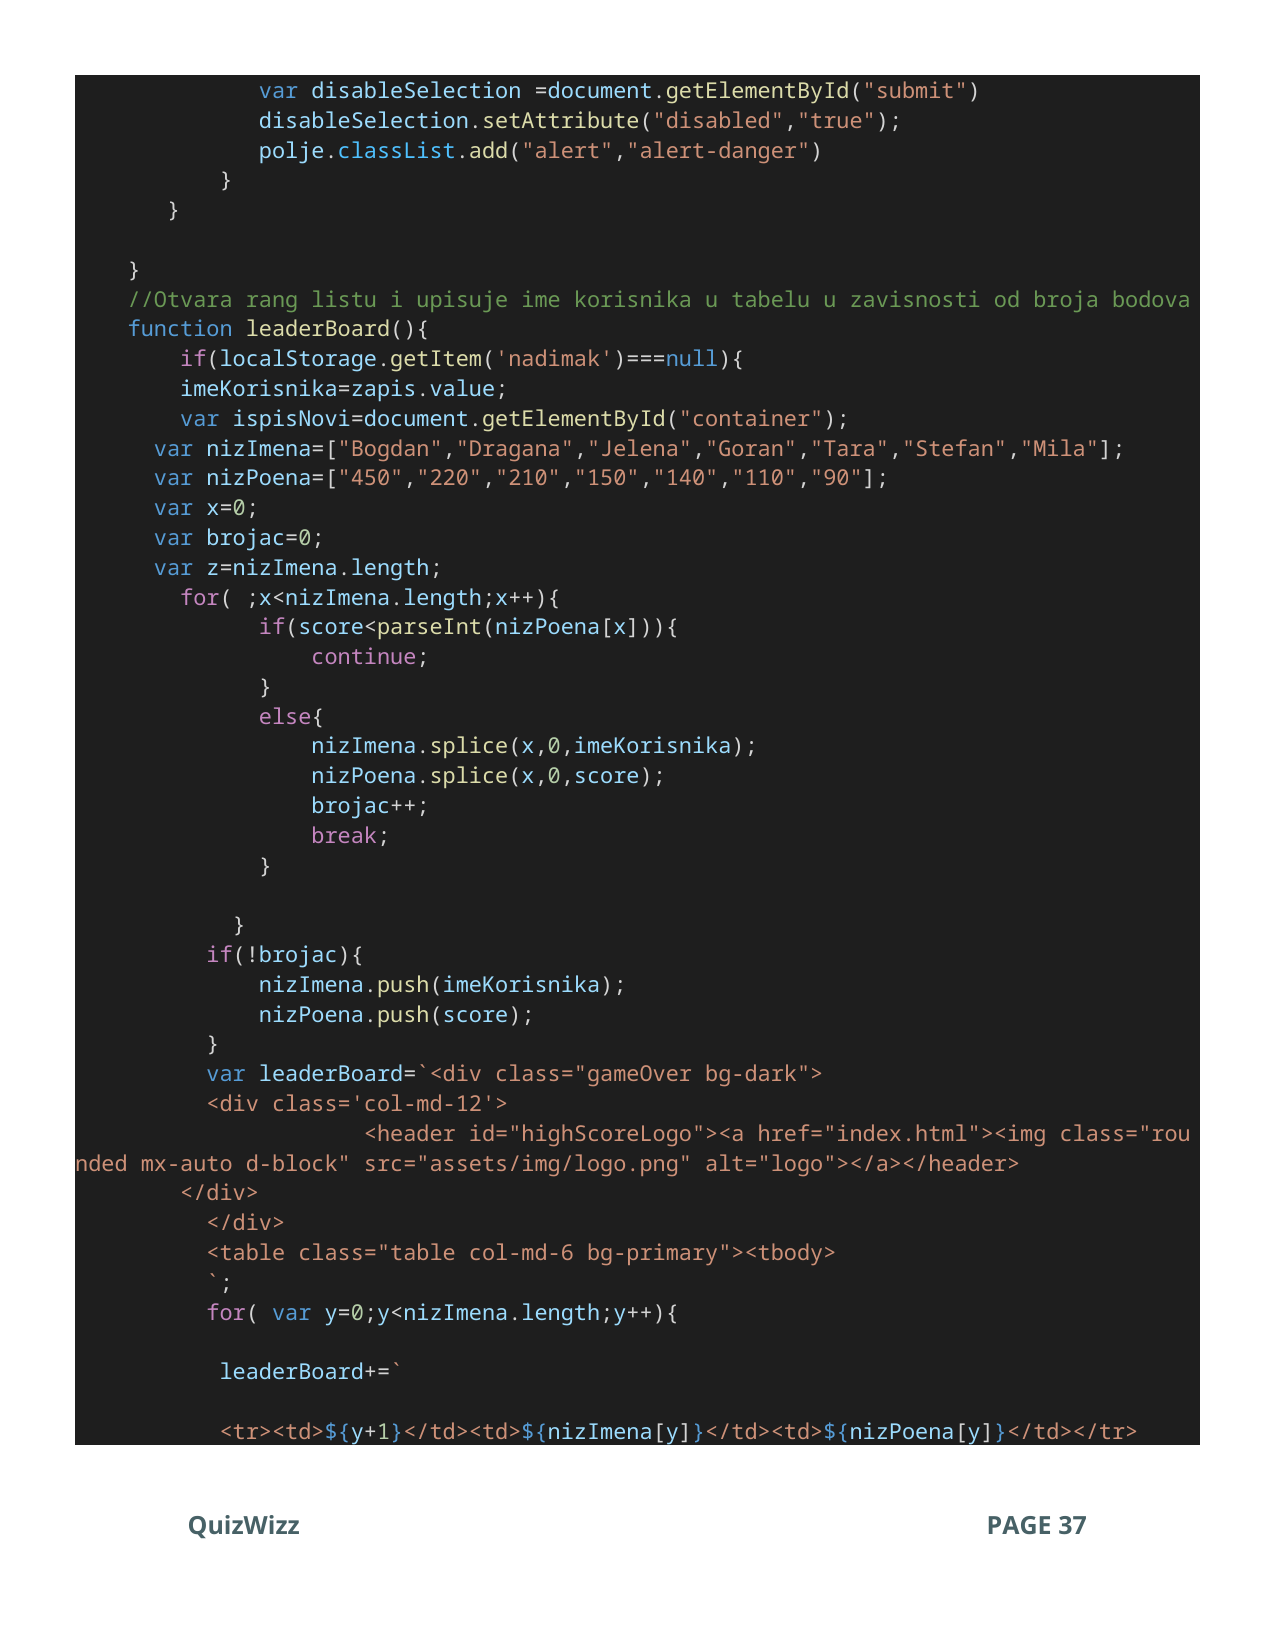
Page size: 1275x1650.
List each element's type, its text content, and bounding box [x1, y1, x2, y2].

text for( var y=0;y<nizImena.length;y++){ [75, 1296, 1200, 1326]
text } [75, 909, 1200, 939]
text var nizImena=["Bogdan","Dragana","Jelena","Goran","Tara","Stefan","Mila"]; [75, 432, 1200, 462]
text var z=nizImena.length; [75, 552, 1200, 581]
text </div> [75, 1177, 1200, 1207]
text var nizPoena=["450","220","210","150","140","110","90"]; [75, 462, 1200, 492]
text if(score<parseInt(nizPoena[x])){ [75, 611, 1200, 641]
text for( ;x<nizImena.length;x++){ [75, 581, 1200, 611]
text nizPoena.push(score); [75, 998, 1200, 1028]
text } [75, 254, 1200, 283]
text var ispisNovi=document.getElementById("container"); [75, 403, 1200, 432]
text continue; [75, 641, 1200, 671]
text </div> [75, 1207, 1200, 1237]
text } [75, 194, 1200, 224]
text var leaderBoard=`<div class="gameOver bg-dark"> [75, 1058, 1200, 1088]
text <header id="highScoreLogo"><a href="index.html"><img class="rounded mx-auto d-block" src="assets/img/logo.png" alt="logo"></a></header> [75, 1118, 1200, 1177]
text var brojac=0; [75, 522, 1200, 552]
text if(localStorage.getItem('nadimak')===null){ [75, 343, 1200, 373]
text } [75, 849, 1200, 879]
text <div class='col-md-12'> [75, 1088, 1200, 1118]
text brojac++; [75, 790, 1200, 820]
text nizPoena.splice(x,0,score); [75, 760, 1200, 790]
text polje.classList.add("alert","alert-danger") [75, 134, 1200, 164]
text else{ [75, 701, 1200, 730]
text `; [75, 1267, 1200, 1296]
text disableSelection.setAttribute("disabled","true"); [75, 105, 1200, 134]
text break; [75, 820, 1200, 849]
text function leaderBoard(){ [75, 313, 1200, 343]
text <table class="table col-md-6 bg-primary"><tbody> [75, 1237, 1200, 1267]
text //Otvara rang listu i upisuje ime korisnika u tabelu u zavisnosti od broja bodova [75, 283, 1200, 313]
text if(!brojac){ [75, 939, 1200, 969]
text } [75, 1028, 1200, 1058]
text imeKorisnika=zapis.value; [75, 373, 1200, 403]
text nizImena.splice(x,0,imeKorisnika); [75, 730, 1200, 760]
text <tr><td>${y+1}</td><td>${nizImena[y]}</td><td>${nizPoena[y]}</td></tr> [75, 1416, 1200, 1445]
text leaderBoard+=` [75, 1356, 1200, 1386]
text nizImena.push(imeKorisnika); [75, 969, 1200, 998]
text var disableSelection =document.getElementById("submit") [75, 75, 1200, 105]
text } [75, 671, 1200, 701]
text var x=0; [75, 492, 1200, 522]
text } [75, 164, 1200, 194]
